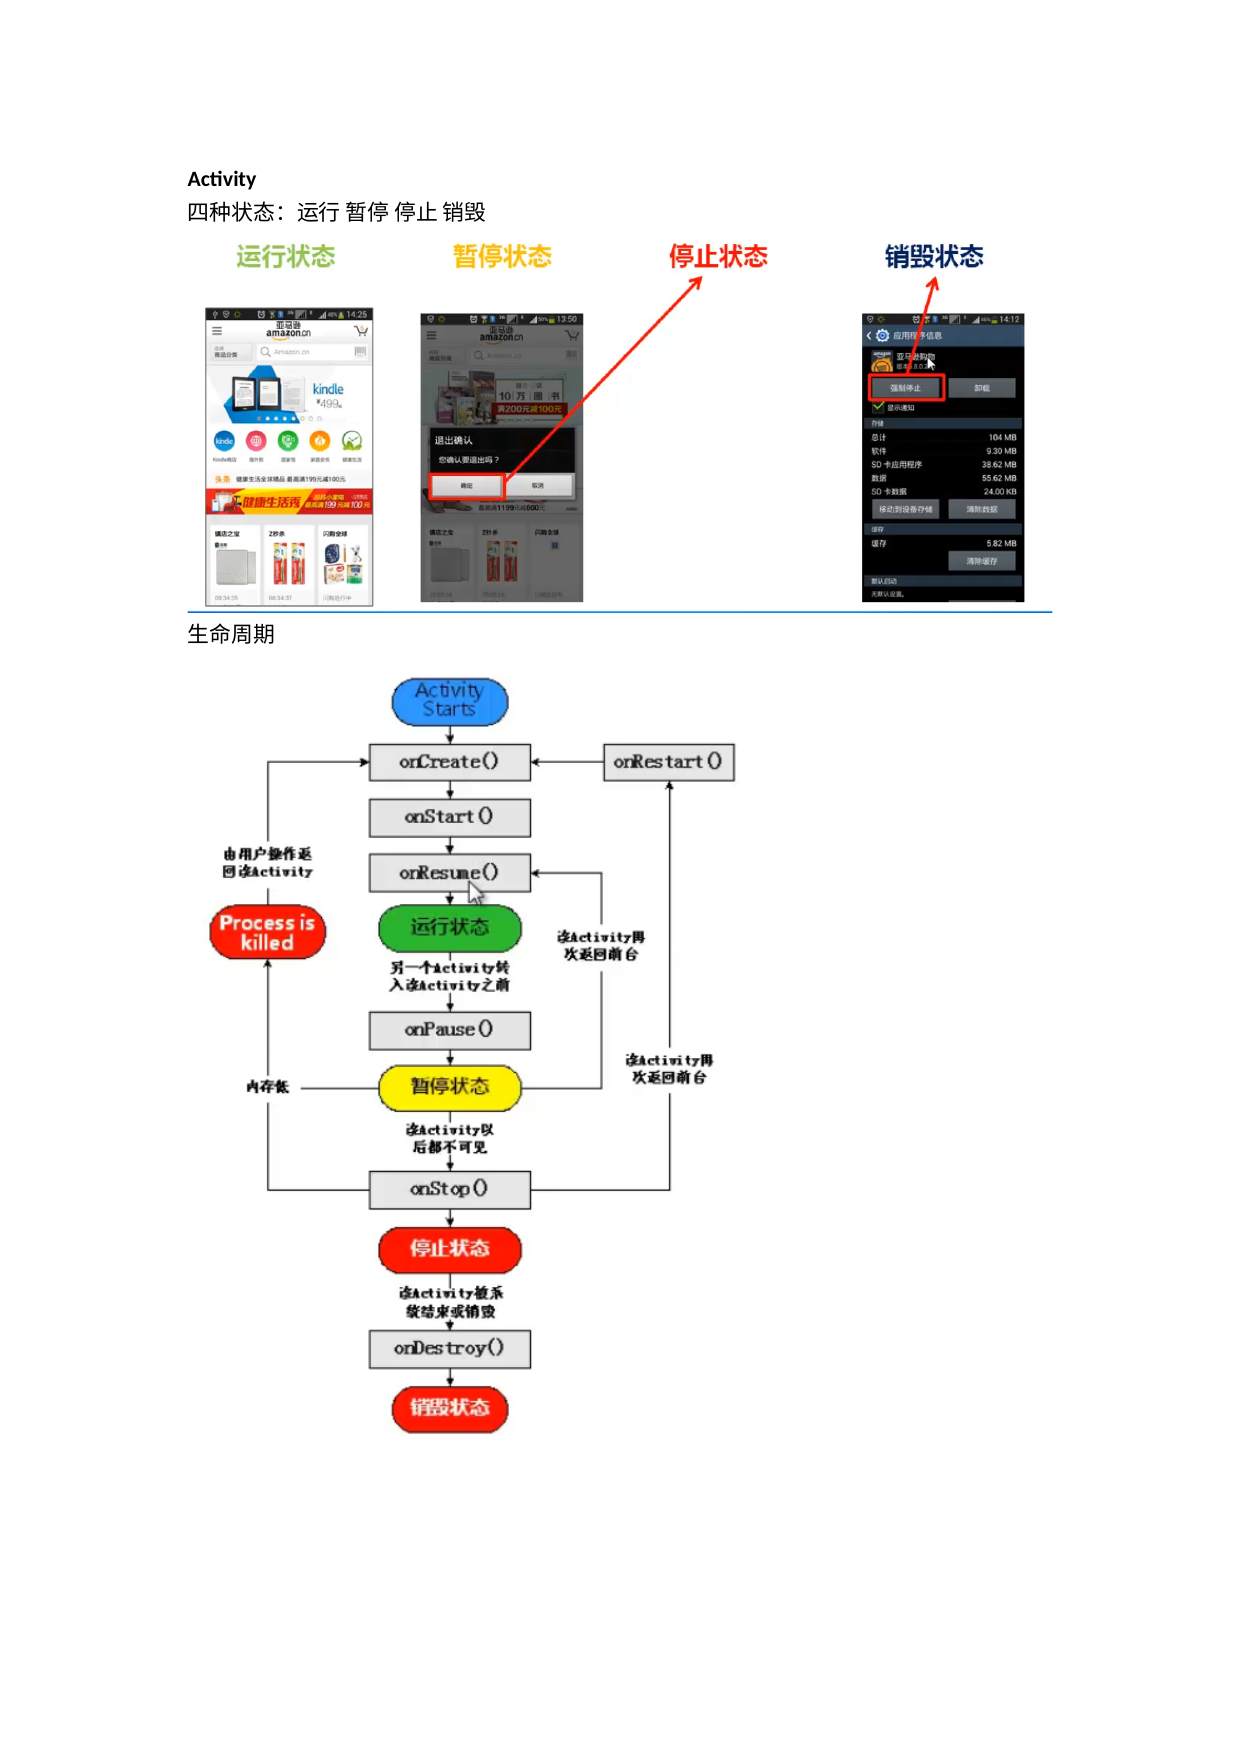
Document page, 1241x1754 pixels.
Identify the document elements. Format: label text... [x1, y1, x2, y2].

text 四种状态：运行 暂停 停止 销毁 [187, 194, 1053, 227]
text 生命周期 [187, 617, 1053, 649]
picture [187, 227, 1053, 613]
picture [187, 649, 768, 1435]
text Activity [187, 162, 1053, 194]
